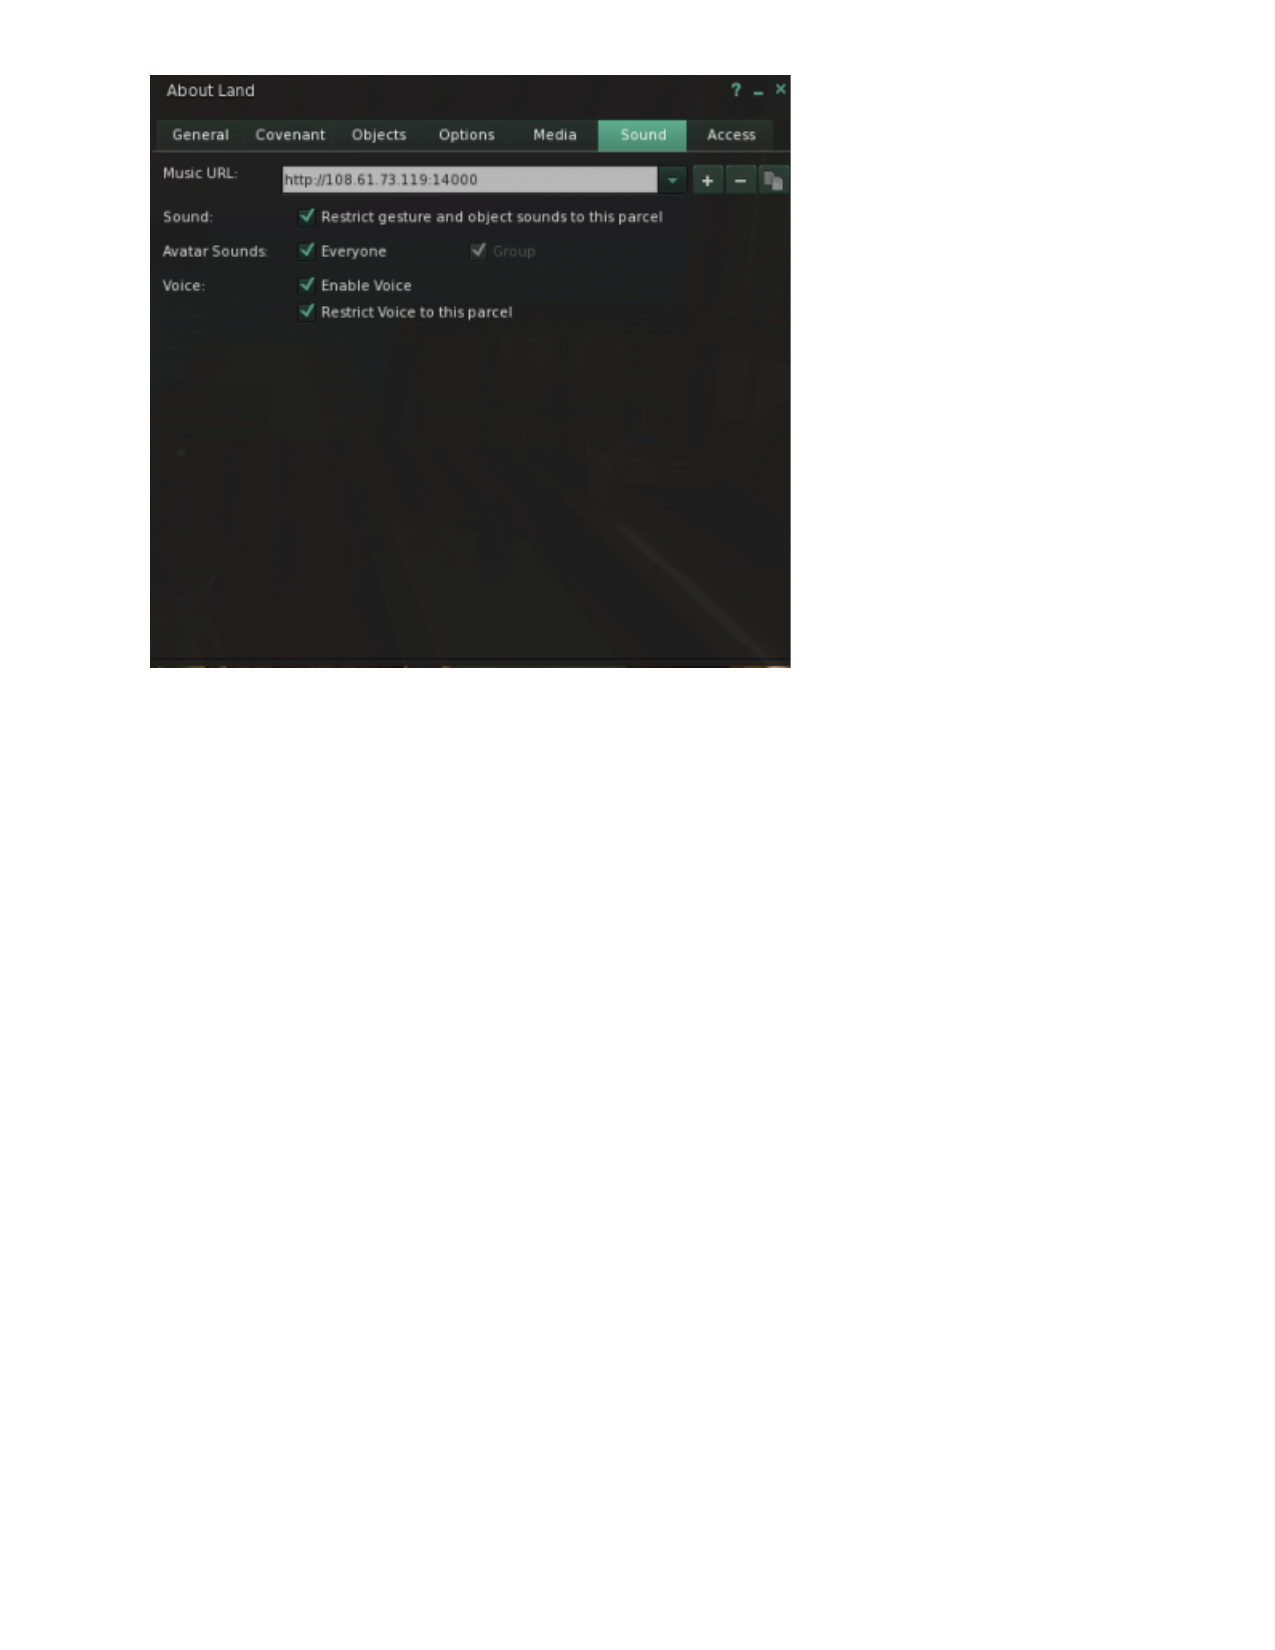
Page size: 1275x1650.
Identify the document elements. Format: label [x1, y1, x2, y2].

picture [150, 75, 791, 668]
text [150, 75, 1200, 718]
